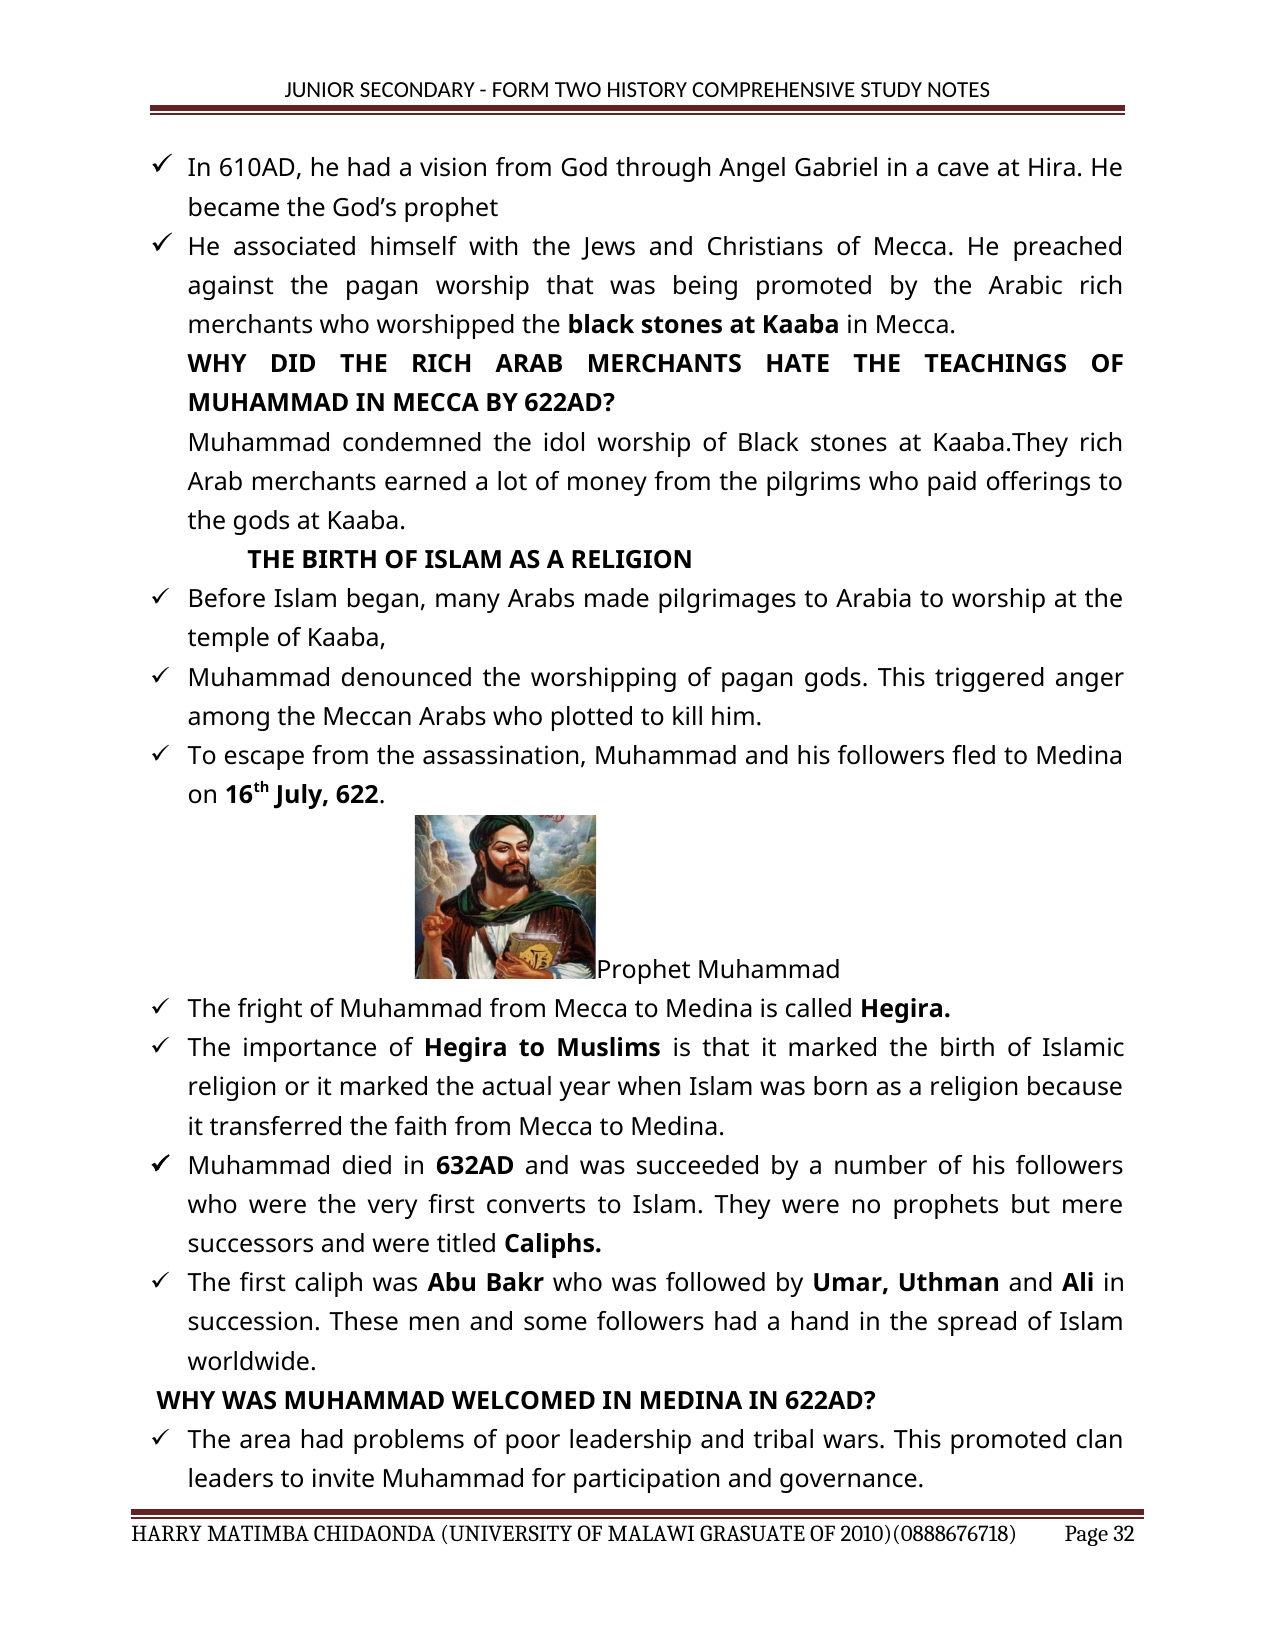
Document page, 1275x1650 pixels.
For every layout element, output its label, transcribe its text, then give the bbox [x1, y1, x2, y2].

list WHY DID THE RICH ARAB MERCHANTS HATE THE TEACHINGS OF MUHAMMAD IN MECCA BY 622AD? [187, 346, 1125, 419]
list Before Islam began, many Arabs made pilgrimages to Arabia to worship at the temple of Kaaba, [150, 581, 1125, 654]
list Muhammad denounced the worshipping of pagan gods. This triggered anger among the Meccan Arabs who plotted to kill him. [150, 659, 1125, 732]
list To escape from the assassination, Muhammad and his followers fled to Medina on 16th July, 622. [150, 737, 1125, 811]
list Prophet Muhammad [187, 816, 1125, 986]
list He associated himself with the Jews and Christians of Mecca. He preached against the pagan worship that was being promoted by the Arabic rich merchants who worshipped the black stones at Kaaba in Mecca. [150, 228, 1125, 341]
list In 610AD, he had a vision from God through Angel Gabriel in a cave at Hira. He became the God’s prophet [150, 150, 1125, 223]
picture [414, 815, 597, 979]
list The importance of Hegira to Muslims is that it marked the birth of Islamic religion or it marked the actual year when Islam was born as a religion because it transferred the faith from Mecca to Medina. [150, 1030, 1125, 1142]
text THE BIRTH OF ISLAM AS A RELIGION [150, 542, 1125, 576]
list The first caliph was Abu Bakr who was followed by Umar, Uthman and Ali in succession. These men and some followers had a hand in the spread of Islam worldwide. [150, 1265, 1125, 1377]
list Muhammad condemned the idol worship of Black stones at Kaaba.They rich Arab merchants earned a lot of money from the pilgrims who paid offerings to the gods at Kaaba. [187, 424, 1125, 537]
text WHY WAS MUHAMMAD WELCOMED IN MEDINA IN 622AD? [150, 1382, 1125, 1416]
list Muhammad died in 632AD and was succeeded by a number of his followers who were the very first converts to Islam. They were no prophets but mere successors and were titled Caliphs. [150, 1147, 1125, 1260]
list The area had problems of poor leadership and tribal wars. This promoted clan leaders to invite Muhammad for participation and governance. [150, 1422, 1125, 1495]
list The fright of Muhammad from Mecca to Medina is called Hegira. [150, 991, 1125, 1025]
